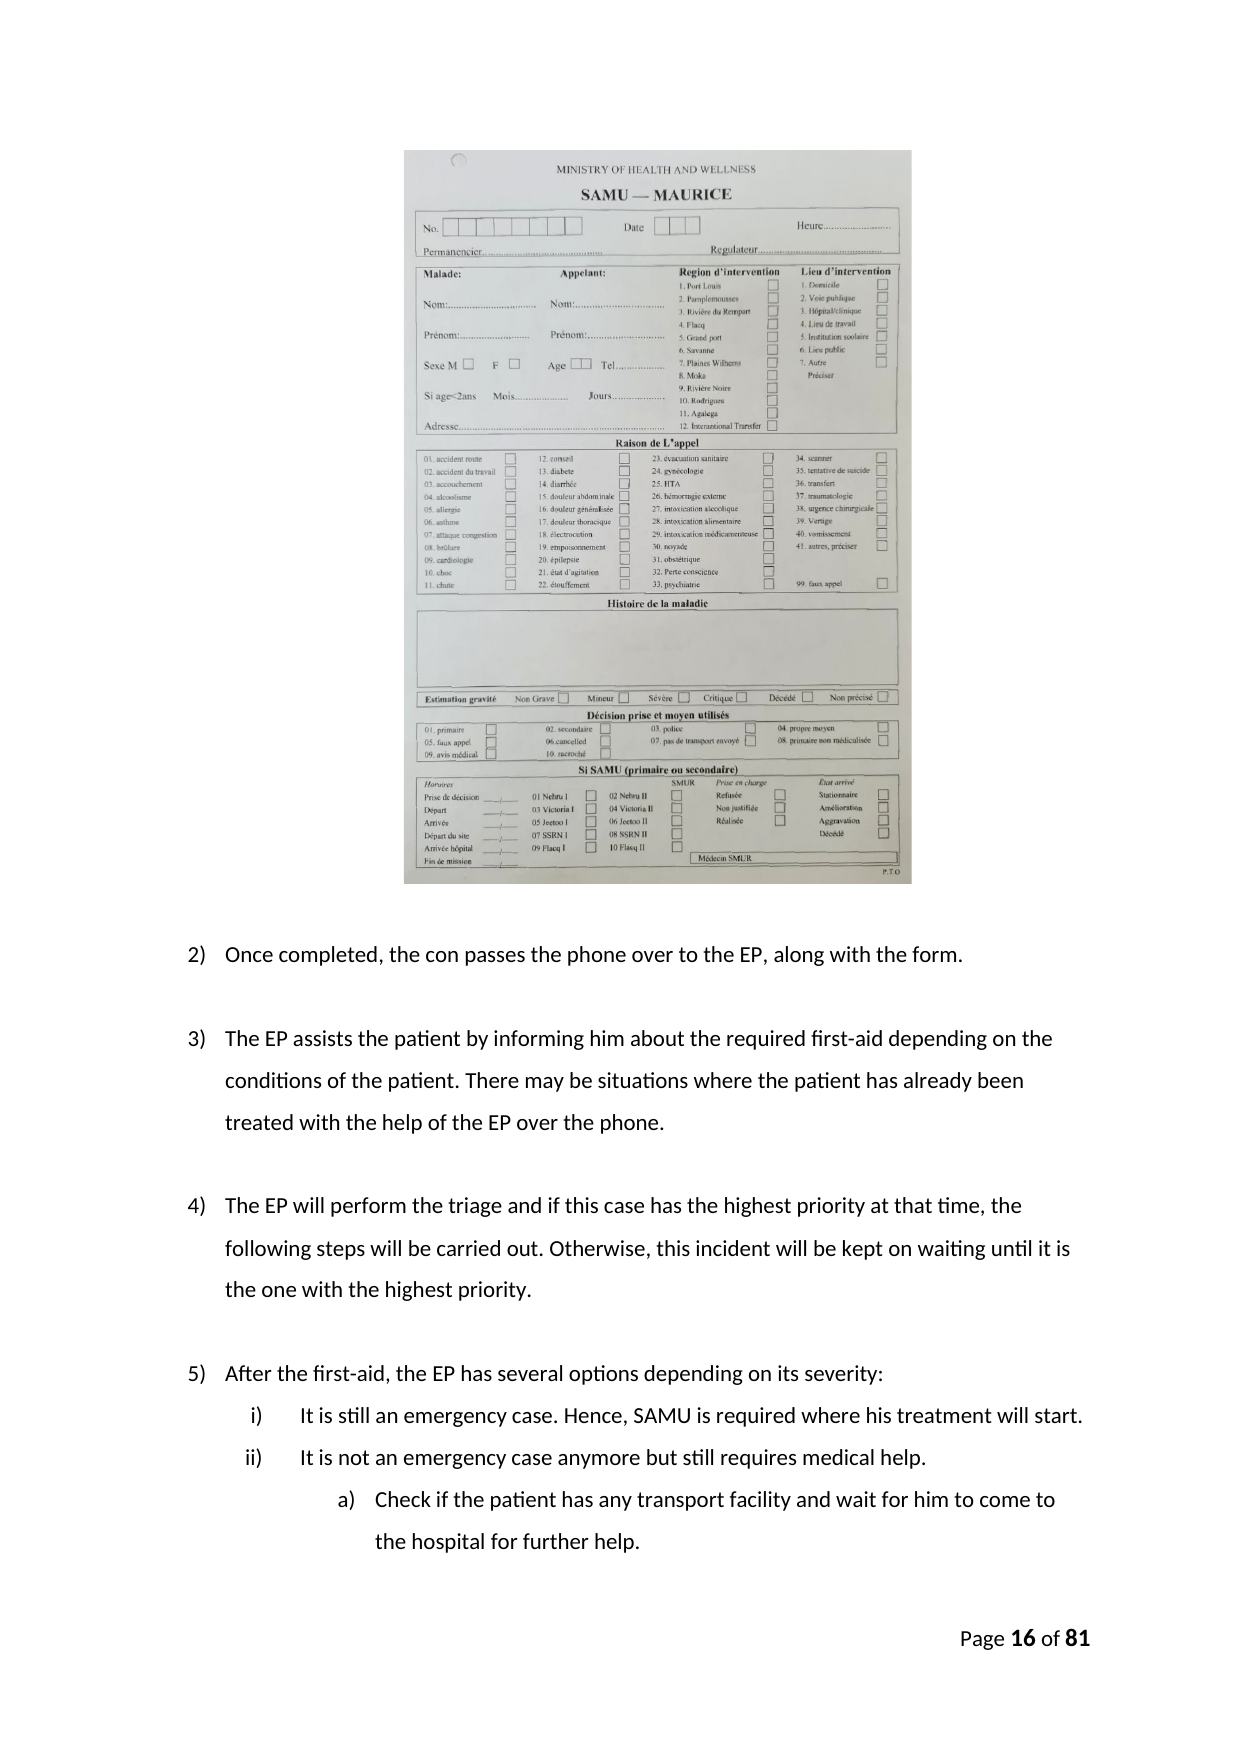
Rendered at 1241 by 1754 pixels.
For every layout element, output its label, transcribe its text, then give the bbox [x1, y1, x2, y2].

list The EP will perform the triage and if this case has the highest priority at that time, the following steps will be carried out. Otherwise, this incident will be kept on waiting until it is the one with the highest priority. [187, 1192, 1090, 1304]
list The EP assists the patient by informing him about the required first-aid depending on the conditions of the patient. There may be situations where the patient has already been treated with the help of the EP over the phone. [187, 1024, 1090, 1136]
list It is still an emergency case. Hence, SAMU is required where his treatment will start. [262, 1402, 1090, 1429]
list It is not an emergency case anymore but still requires medical help. [262, 1443, 1090, 1472]
list Check if the patient has any transport facility and wait for him to come to the hospital for further help. [337, 1486, 1090, 1556]
list Once completed, the con passes the phone over to the EP, along with the form. [187, 940, 1090, 968]
list After the first-aid, the EP has several options depending on its severity: [187, 1359, 1090, 1388]
picture [403, 150, 912, 884]
